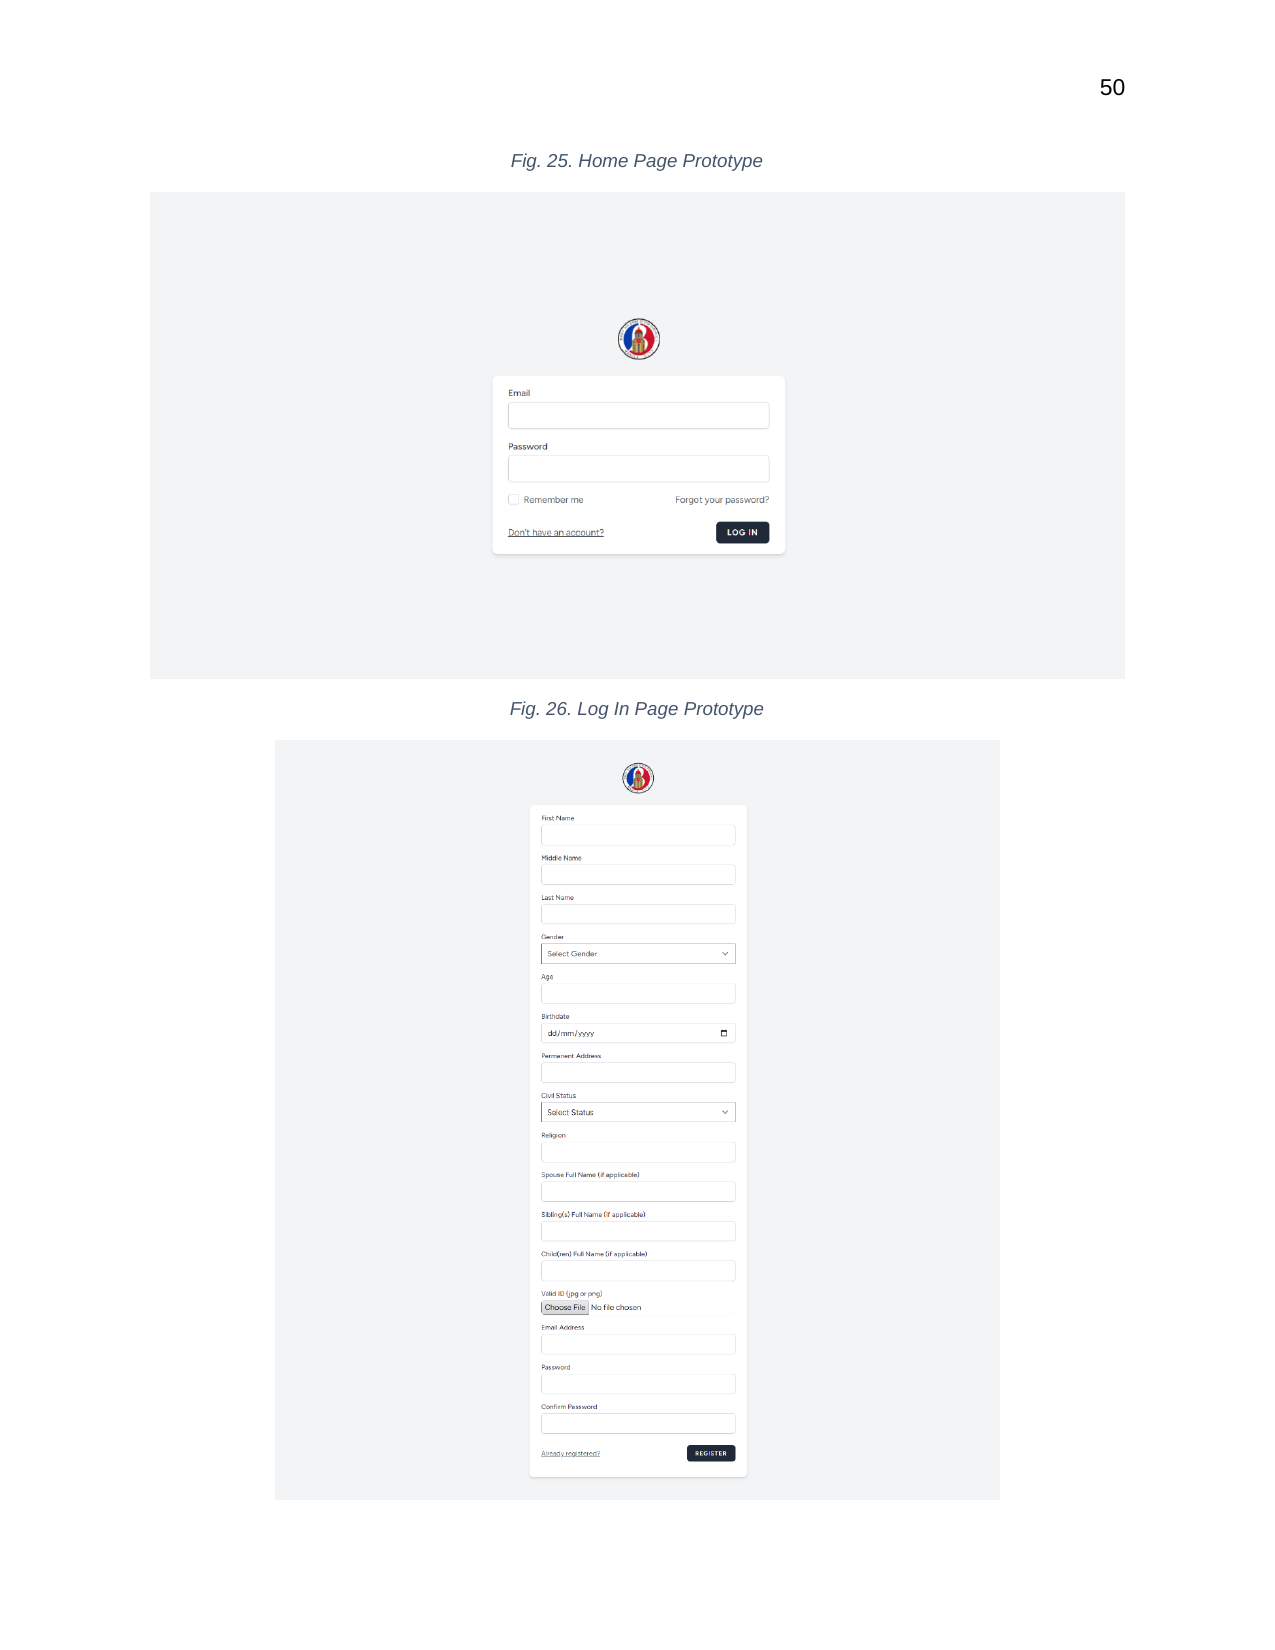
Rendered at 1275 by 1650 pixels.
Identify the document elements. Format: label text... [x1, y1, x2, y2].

text Fig. 26. Log In Page Prototype [150, 698, 1125, 719]
text Fig. 25. Home Page Prototype [150, 150, 1125, 172]
picture [275, 740, 1000, 1500]
picture [150, 192, 1125, 679]
